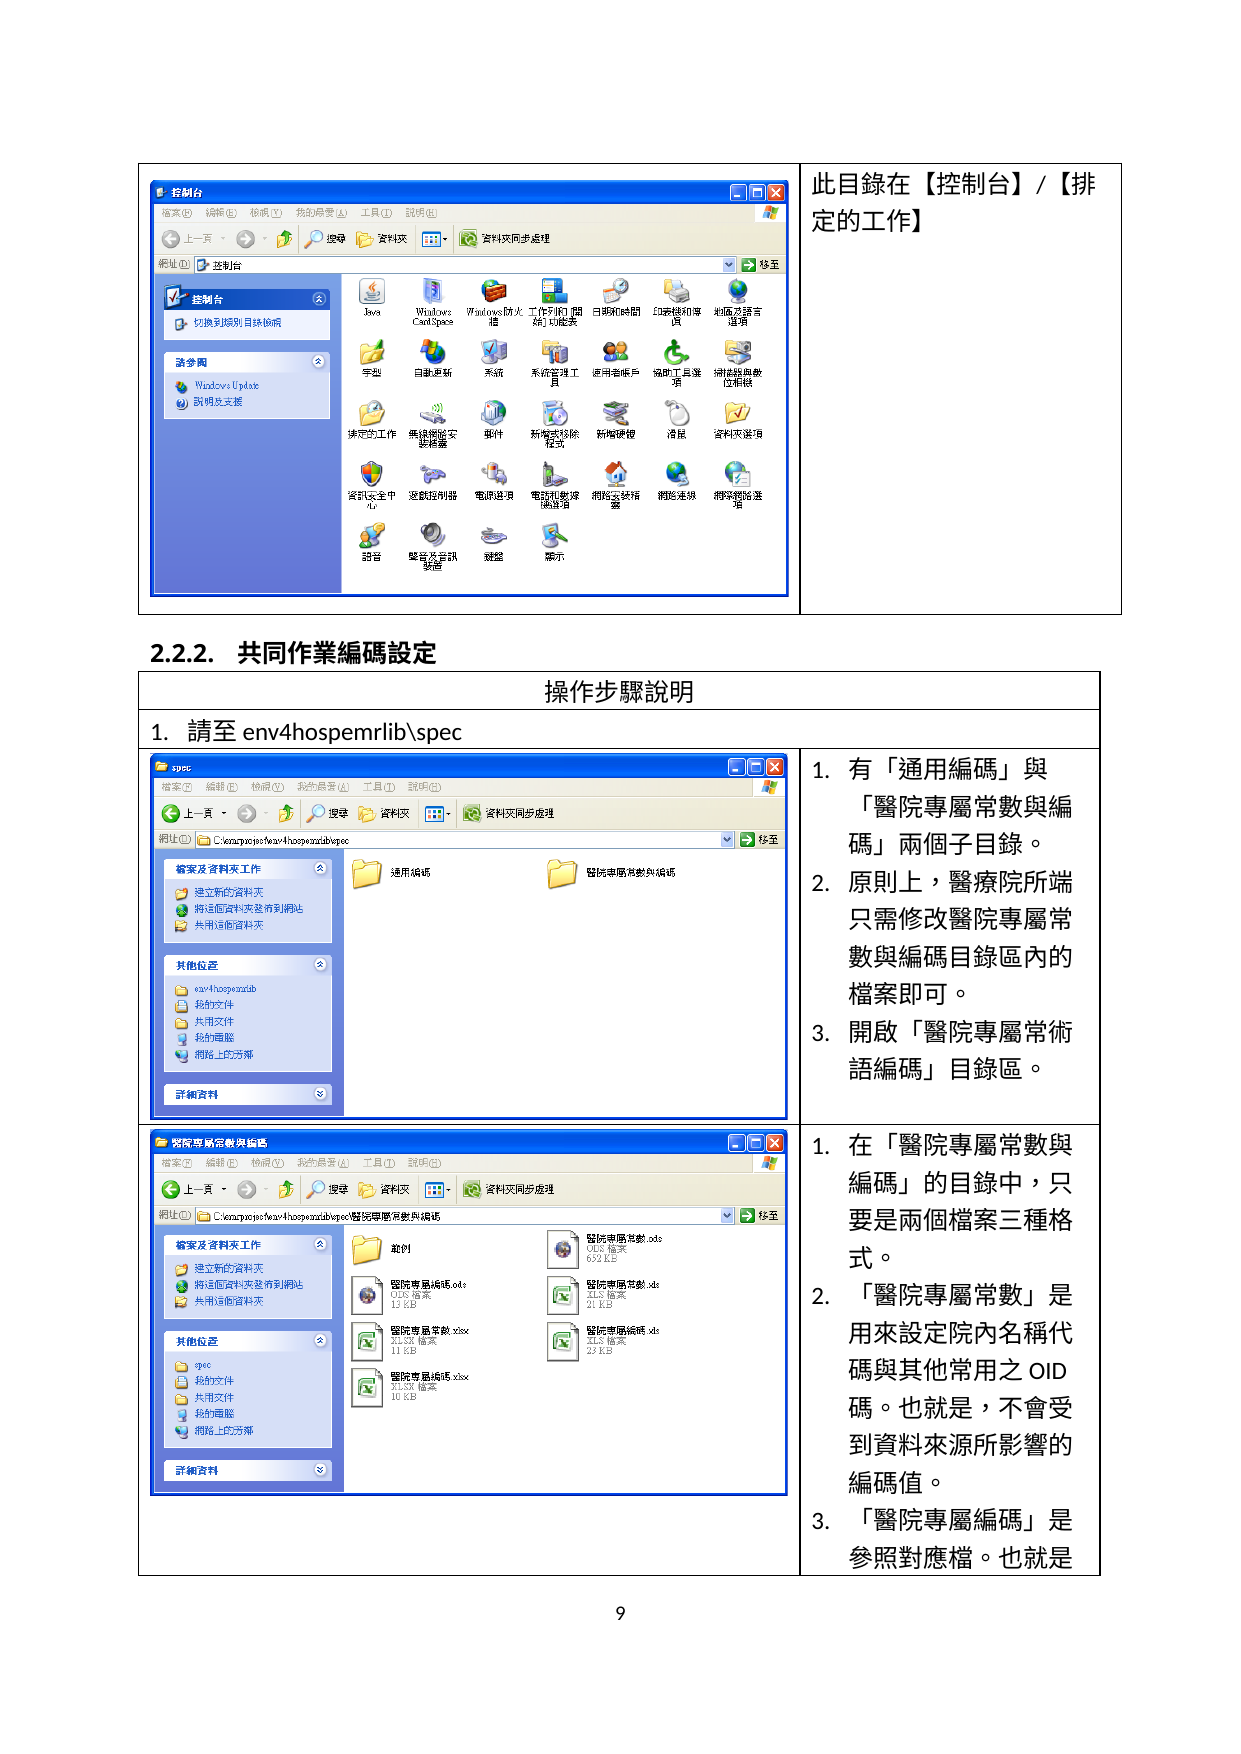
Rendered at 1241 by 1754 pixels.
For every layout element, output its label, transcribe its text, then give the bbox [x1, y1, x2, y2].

table_cell 有「通用編碼」與「醫院專屬常數與編碼」兩個子目錄。 原則上，醫療院所端只需修改醫院專屬常數與編碼目錄區內的檔案即可。 開啟「醫院專屬常術語編碼」目錄區。 [801, 749, 1099, 1124]
table_cell 請至env4hospemrlib\spec [139, 710, 1099, 748]
table_cell [139, 164, 799, 613]
subtitle 共同作業編碼設定 [150, 633, 1090, 671]
table_cell [139, 749, 799, 1124]
picture [150, 753, 788, 1120]
table_cell 此目錄在【控制台】/【排定的工作】 [801, 164, 1121, 613]
table_header 操作步驟說明 [139, 672, 1099, 709]
picture [150, 1129, 788, 1496]
table_cell [139, 1125, 799, 1575]
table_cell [801, 1125, 1099, 1575]
picture [150, 180, 789, 597]
